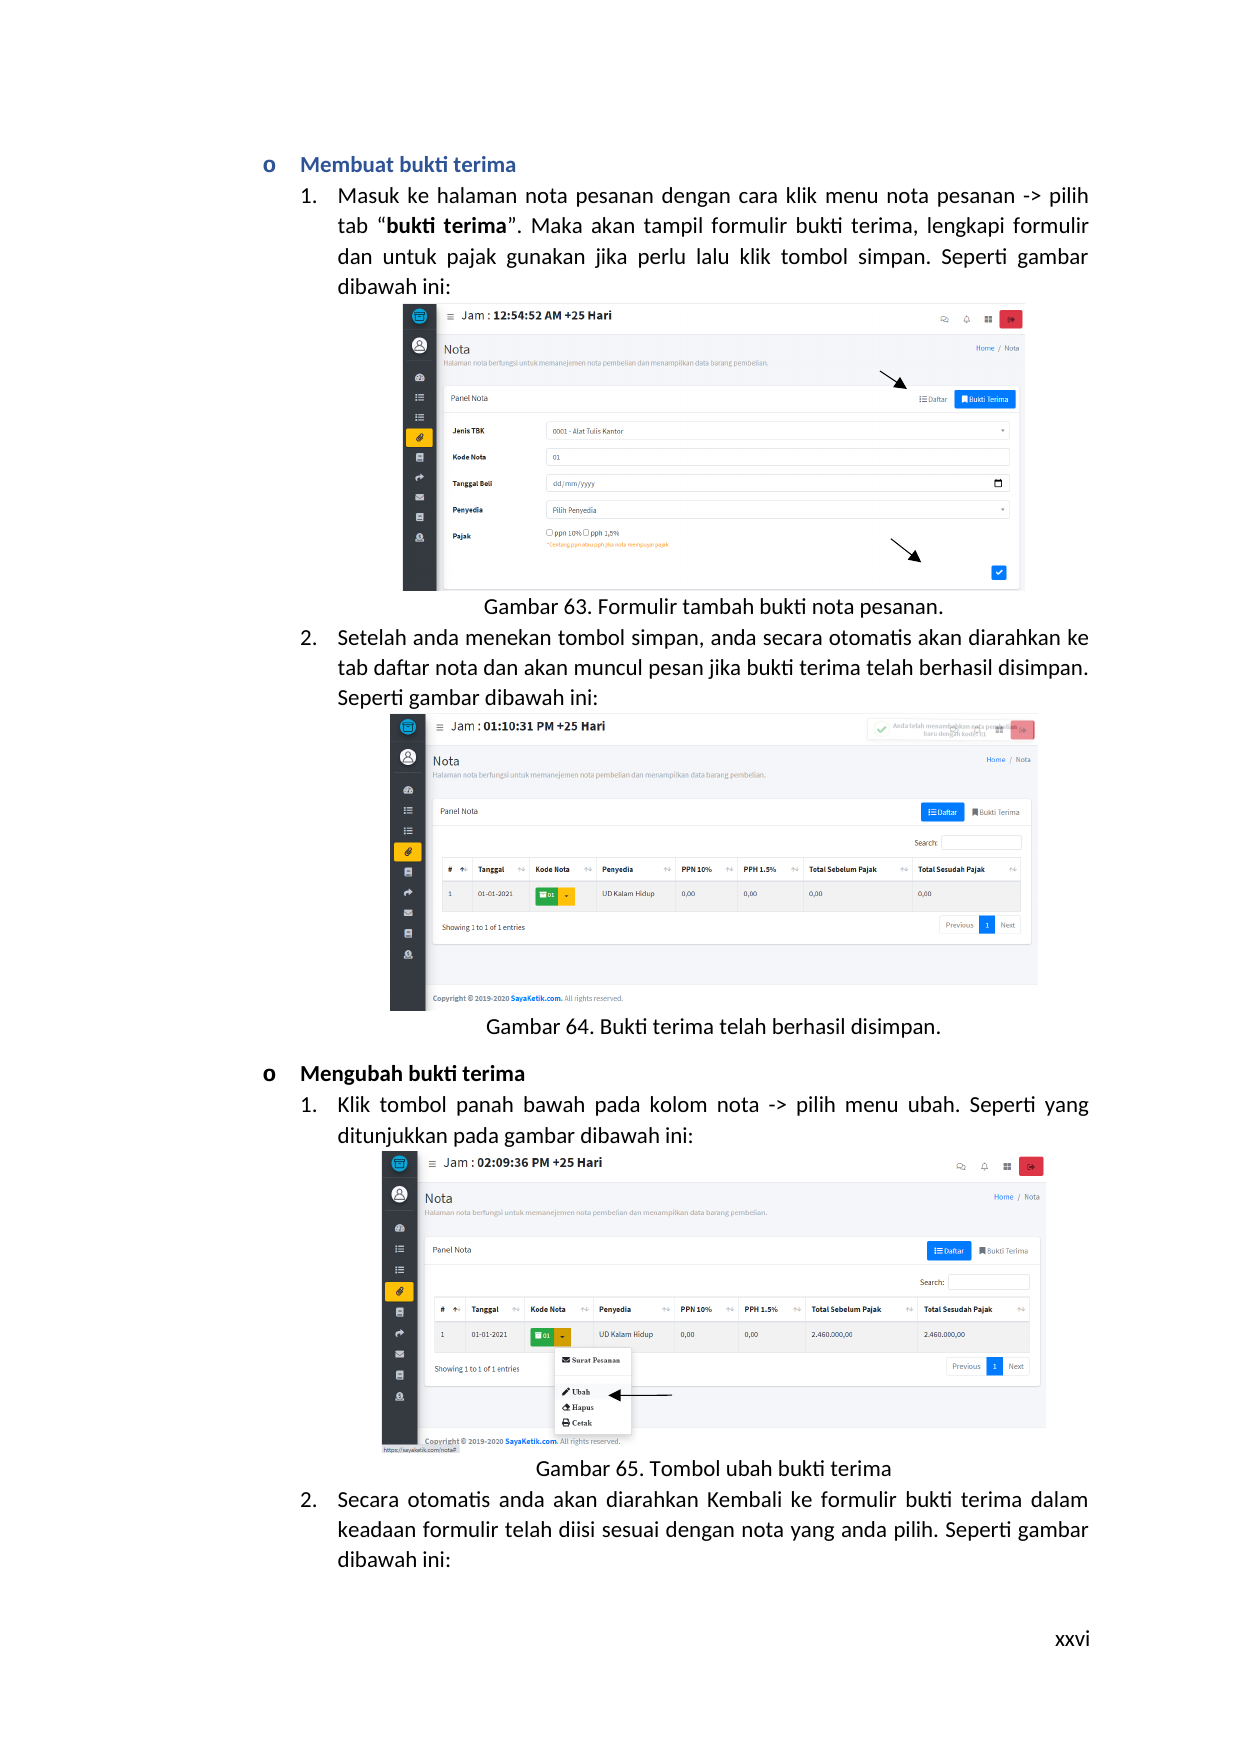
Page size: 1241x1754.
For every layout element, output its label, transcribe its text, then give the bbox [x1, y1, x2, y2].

list Secara otomatis anda akan diarahkan Kembali ke formulir bukti terima dalam keadaan formulir telah diisi sesuai dengan nota yang anda pilih. Seperti gambar dibawah ini: [300, 1485, 1090, 1573]
subtitle Mengubah bukti terima [262, 1059, 1090, 1088]
list Masuk ke halaman nota pesanan dengan cara klik menu nota pesanan -> pilih tab “bukti terima”. Maka akan tampil formulir bukti terima, lengkapi formulir dan untuk pajak gunakan jika perlu lalu klik tombol simpan. Seperti gambar dibawah ini: [300, 181, 1090, 300]
list Gambar 64. Bukti terima telah berhasil disimpan. [337, 1012, 1090, 1040]
list Klik tombol panah bawah pada kolom nota -> pilih menu ubah. Seperti yang ditunjukkan pada gambar dibawah ini: [300, 1091, 1090, 1149]
list Setelah anda menekan tombol simpan, anda secara otomatis akan diarahkan ke tab daftar nota dan akan muncul pesan jika bukti terima telah berhasil disimpan. Seperti gambar dibawah ini: [300, 623, 1090, 711]
picture [381, 1151, 1047, 1453]
list Gambar 63. Formulir tambah bukti nota pesanan. [337, 592, 1090, 621]
subtitle Membuat bukti terima [262, 150, 1090, 179]
picture [390, 713, 1038, 1011]
list Gambar 65. Tombol ubah bukti terima [337, 1454, 1090, 1482]
picture [402, 302, 1025, 591]
